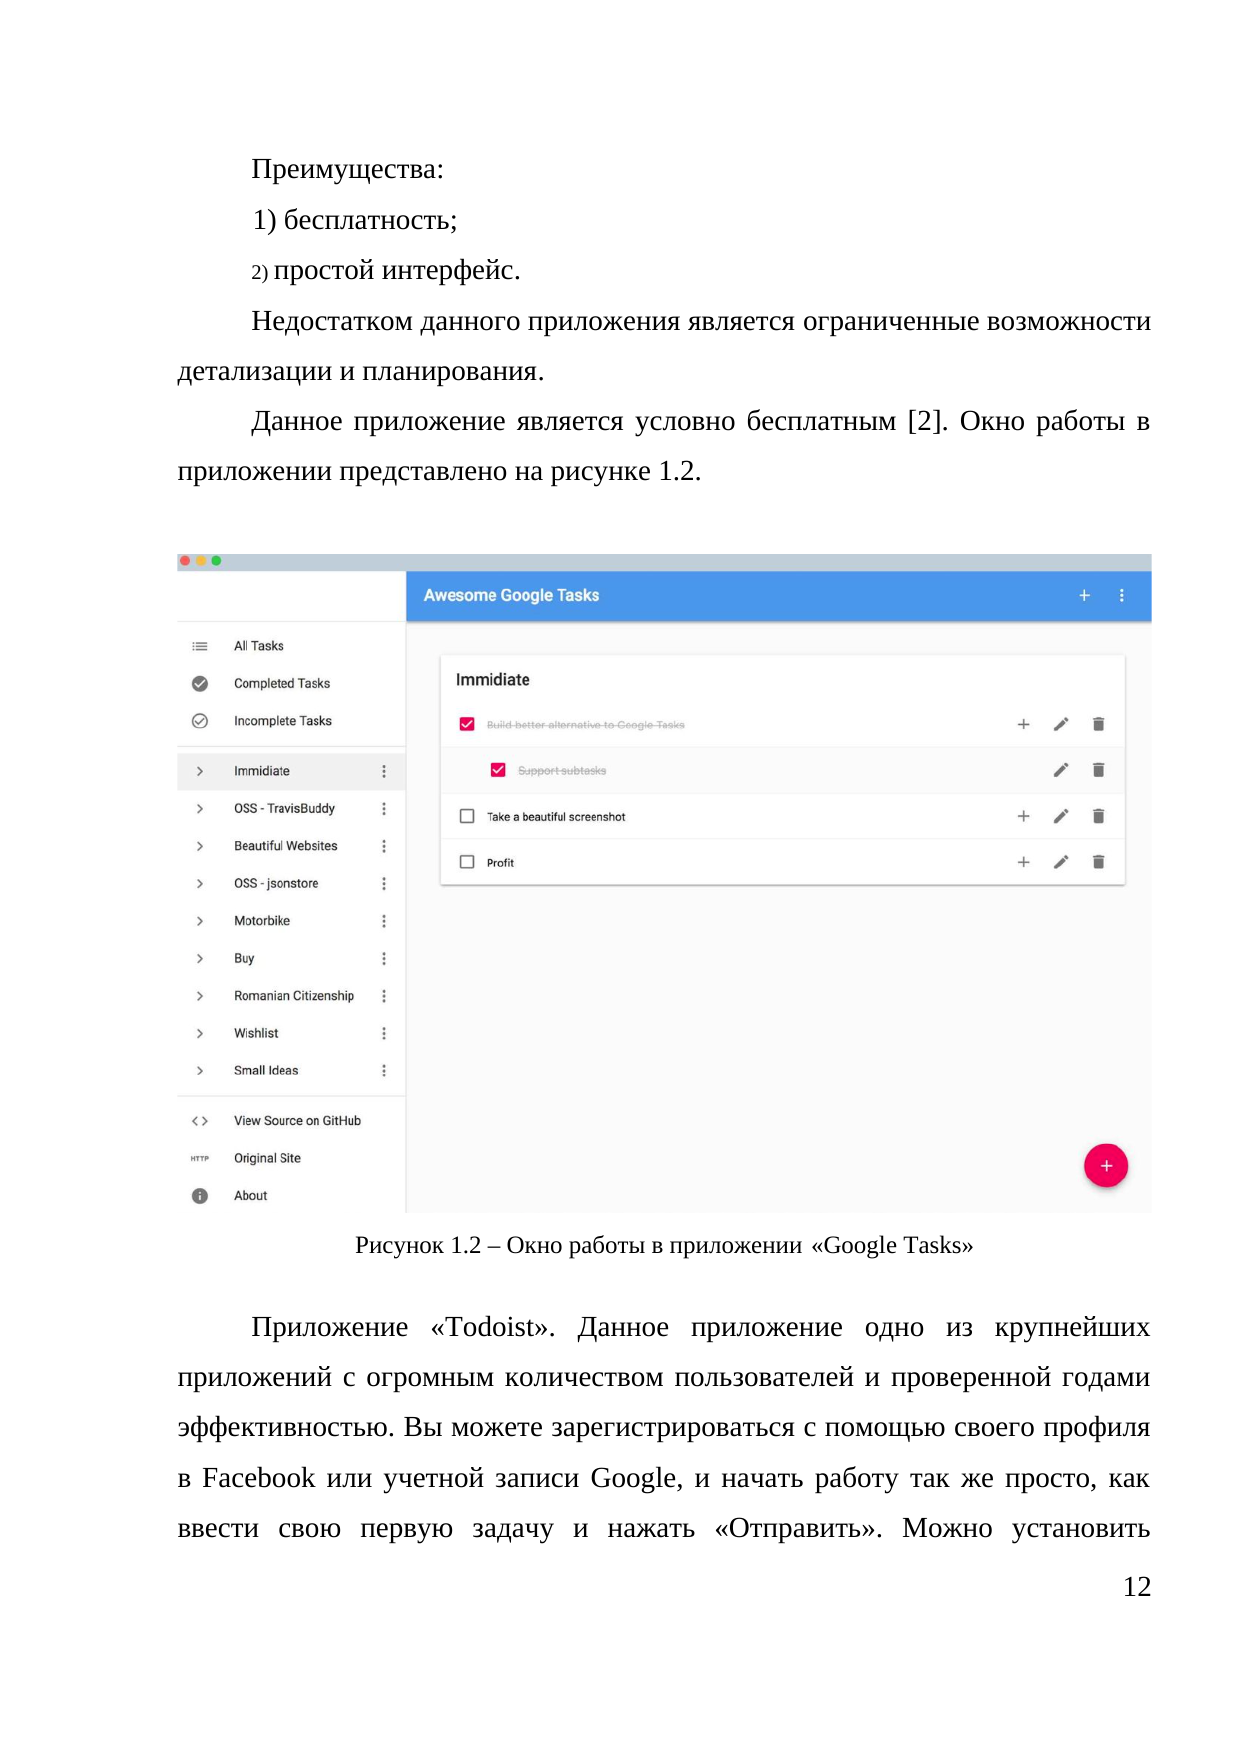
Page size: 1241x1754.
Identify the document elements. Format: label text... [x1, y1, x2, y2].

list простой интерфейс. [177, 252, 1152, 286]
text Недостатком данного приложения является ограниченные возможности детализации и планирования. [177, 303, 1152, 386]
text Преимущества: [177, 152, 1152, 185]
picture [177, 554, 1152, 1213]
text Рисунок 1.2 – Окно работы в приложении «Google Tasks» [177, 1230, 1152, 1258]
list бесплатность; [252, 202, 1152, 236]
text Данное приложение является условно бесплатным [2]. Окно работы в приложении представлено на рисунке 1.2. [177, 403, 1152, 487]
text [177, 1309, 1152, 1543]
